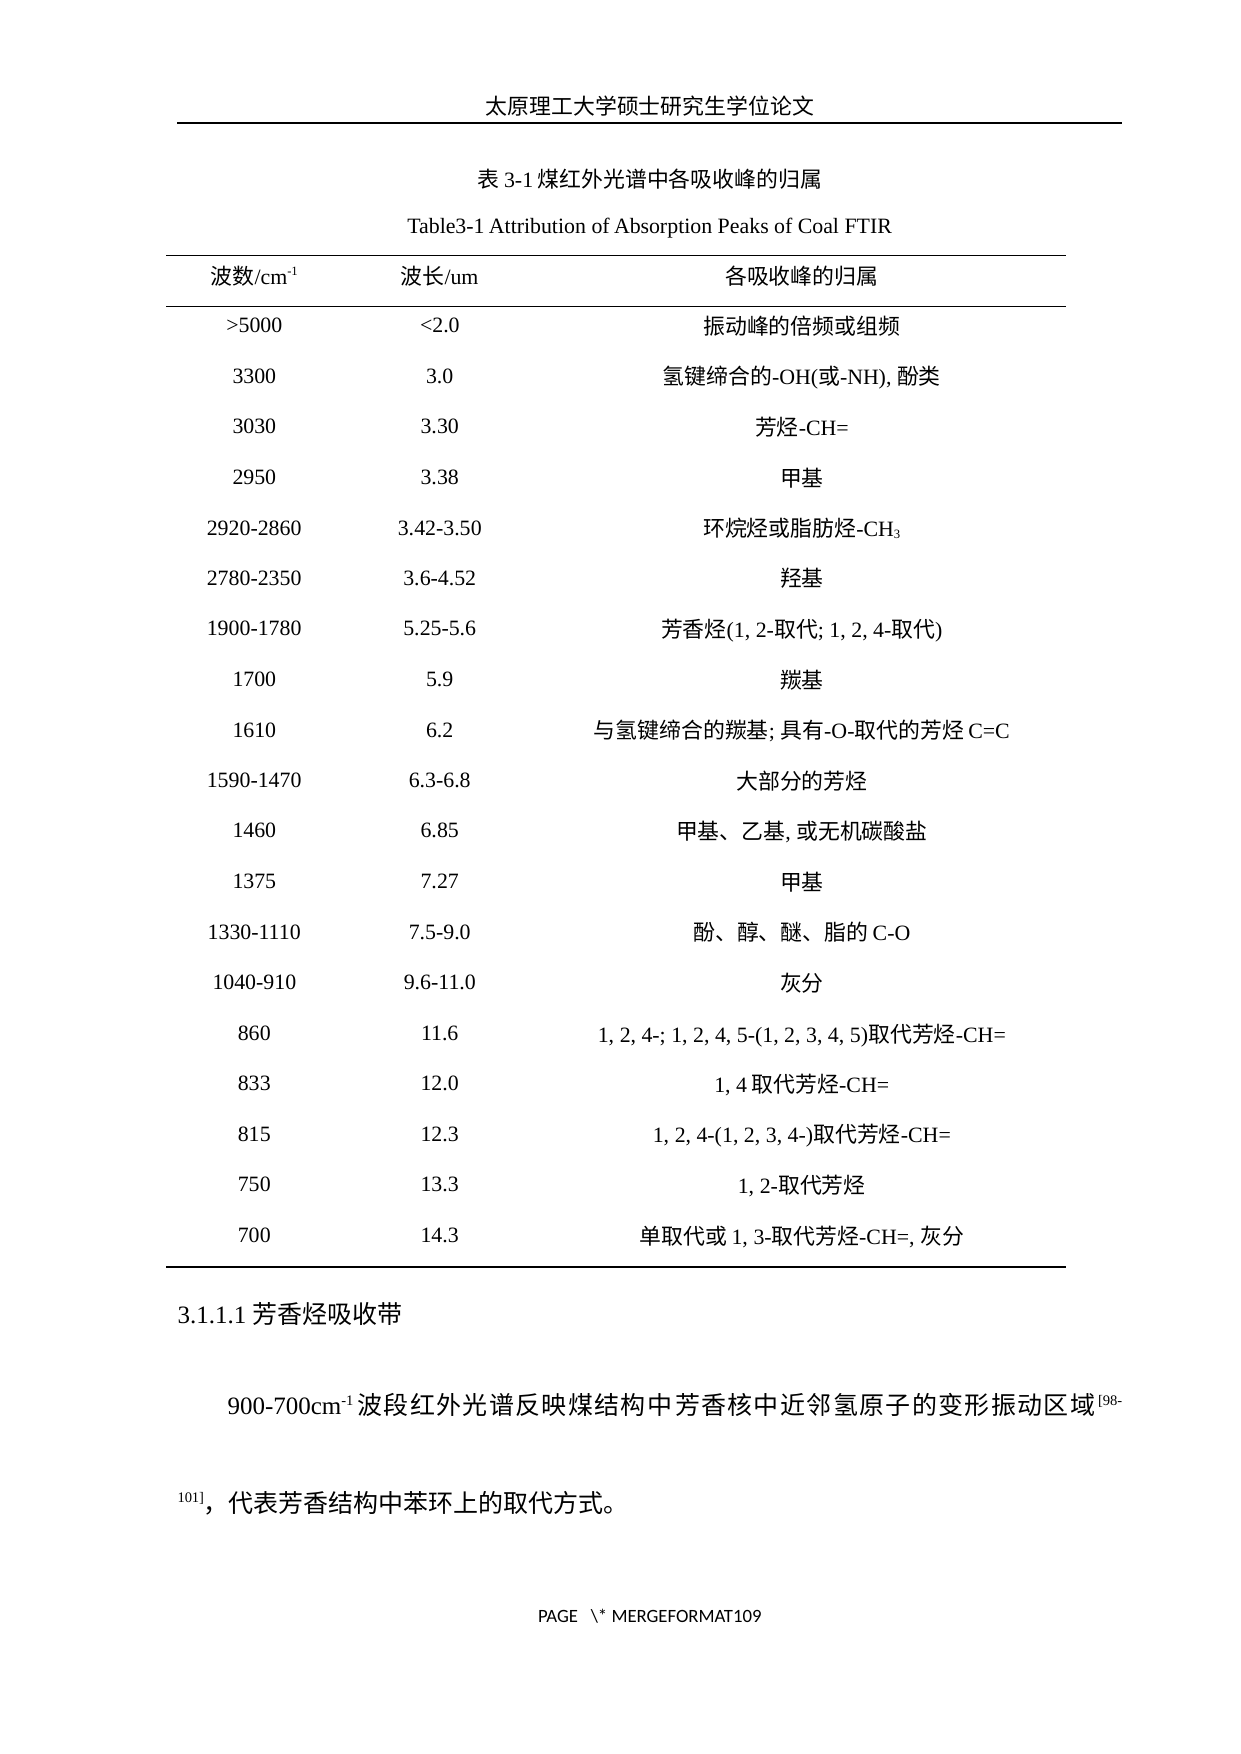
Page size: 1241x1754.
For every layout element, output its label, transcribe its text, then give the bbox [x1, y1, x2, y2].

table_cell 12.3 [342, 1114, 537, 1165]
table_cell 3.42-3.50 [342, 508, 537, 558]
table_cell 芳香烃(1, 2-取代; 1, 2, 4-取代) [537, 609, 1066, 660]
table_cell 1700 [166, 660, 342, 710]
table_cell 1460 [166, 811, 342, 861]
table_cell 3.38 [342, 457, 537, 508]
table_cell 700 [166, 1215, 342, 1266]
table_cell 芳烃-CH= [537, 407, 1066, 457]
table_cell 9.6-11.0 [342, 963, 537, 1014]
table_cell 1040-910 [166, 963, 342, 1014]
table_cell 羰基 [537, 660, 1066, 710]
table_cell 振动峰的倍频或组频 [537, 307, 1066, 356]
table_cell 11.6 [342, 1014, 537, 1064]
table_cell 7.27 [342, 861, 537, 912]
table_cell 750 [166, 1165, 342, 1215]
table_header 波长/um [342, 256, 537, 306]
table_cell 酚、醇、醚、脂的C-O [537, 913, 1066, 963]
table_cell 860 [166, 1014, 342, 1064]
table_cell 2920-2860 [166, 508, 342, 558]
text 900-700cm-1波段红外光谱反映煤结构中芳香核中近邻氢原子的变形振动区域[98-101]，代表芳香结构中苯环上的取代方式。 [177, 1371, 1122, 1534]
table_cell 甲基、乙基, 或无机碳酸盐 [537, 811, 1066, 861]
table_cell 氢键缔合的-OH(或-NH), 酚类 [537, 356, 1066, 407]
table_cell 灰分 [537, 963, 1066, 1014]
table_cell 14.3 [342, 1215, 537, 1266]
text Table3-1 Attribution of Absorption Peaks of Coal FTIR [177, 209, 1122, 242]
table_cell 1330-1110 [166, 913, 342, 963]
table_cell 1, 2, 4-; 1, 2, 4, 5-(1, 2, 3, 4, 5)取代芳烃-CH= [537, 1014, 1066, 1064]
table_cell 羟基 [537, 559, 1066, 609]
table_header 波数/cm-1 [166, 256, 342, 306]
table_cell 1, 2, 4-(1, 2, 3, 4-)取代芳烃-CH= [537, 1114, 1066, 1165]
table_cell 1610 [166, 710, 342, 761]
table_cell <2.0 [342, 307, 537, 356]
table_cell 13.3 [342, 1165, 537, 1215]
text 3.1.1.1 芳香烃吸收带 [177, 1280, 1122, 1345]
table_cell 815 [166, 1114, 342, 1165]
table_cell 1, 2-取代芳烃 [537, 1165, 1066, 1215]
table_cell 2780-2350 [166, 559, 342, 609]
table_cell 甲基 [537, 457, 1066, 508]
table_cell 12.0 [342, 1064, 537, 1114]
table_cell 大部分的芳烃 [537, 761, 1066, 811]
table_header 各吸收峰的归属 [537, 256, 1066, 306]
table_cell 3.0 [342, 356, 537, 407]
table_cell 与氢键缔合的羰基; 具有-O-取代的芳烃C=C [537, 710, 1066, 761]
table_cell 甲基 [537, 861, 1066, 912]
table_cell 1900-1780 [166, 609, 342, 660]
table_cell 单取代或1, 3-取代芳烃-CH=, 灰分 [537, 1215, 1066, 1266]
text 表3-1煤红外光谱中各吸收峰的归属 [177, 161, 1122, 194]
table_cell 7.5-9.0 [342, 913, 537, 963]
table_cell 2950 [166, 457, 342, 508]
table_cell 3.6-4.52 [342, 559, 537, 609]
table_cell 6.85 [342, 811, 537, 861]
table_cell >5000 [166, 307, 342, 356]
table_cell 5.25-5.6 [342, 609, 537, 660]
table_cell 6.2 [342, 710, 537, 761]
table_cell 833 [166, 1064, 342, 1114]
table_cell 3.30 [342, 407, 537, 457]
table_cell 1590-1470 [166, 761, 342, 811]
table_cell 3030 [166, 407, 342, 457]
table_cell 5.9 [342, 660, 537, 710]
table_cell 环烷烃或脂肪烃-CH3 [537, 508, 1066, 558]
table_cell 3300 [166, 356, 342, 407]
table_cell 1375 [166, 861, 342, 912]
table_cell 6.3-6.8 [342, 761, 537, 811]
table_cell 1, 4取代芳烃-CH= [537, 1064, 1066, 1114]
